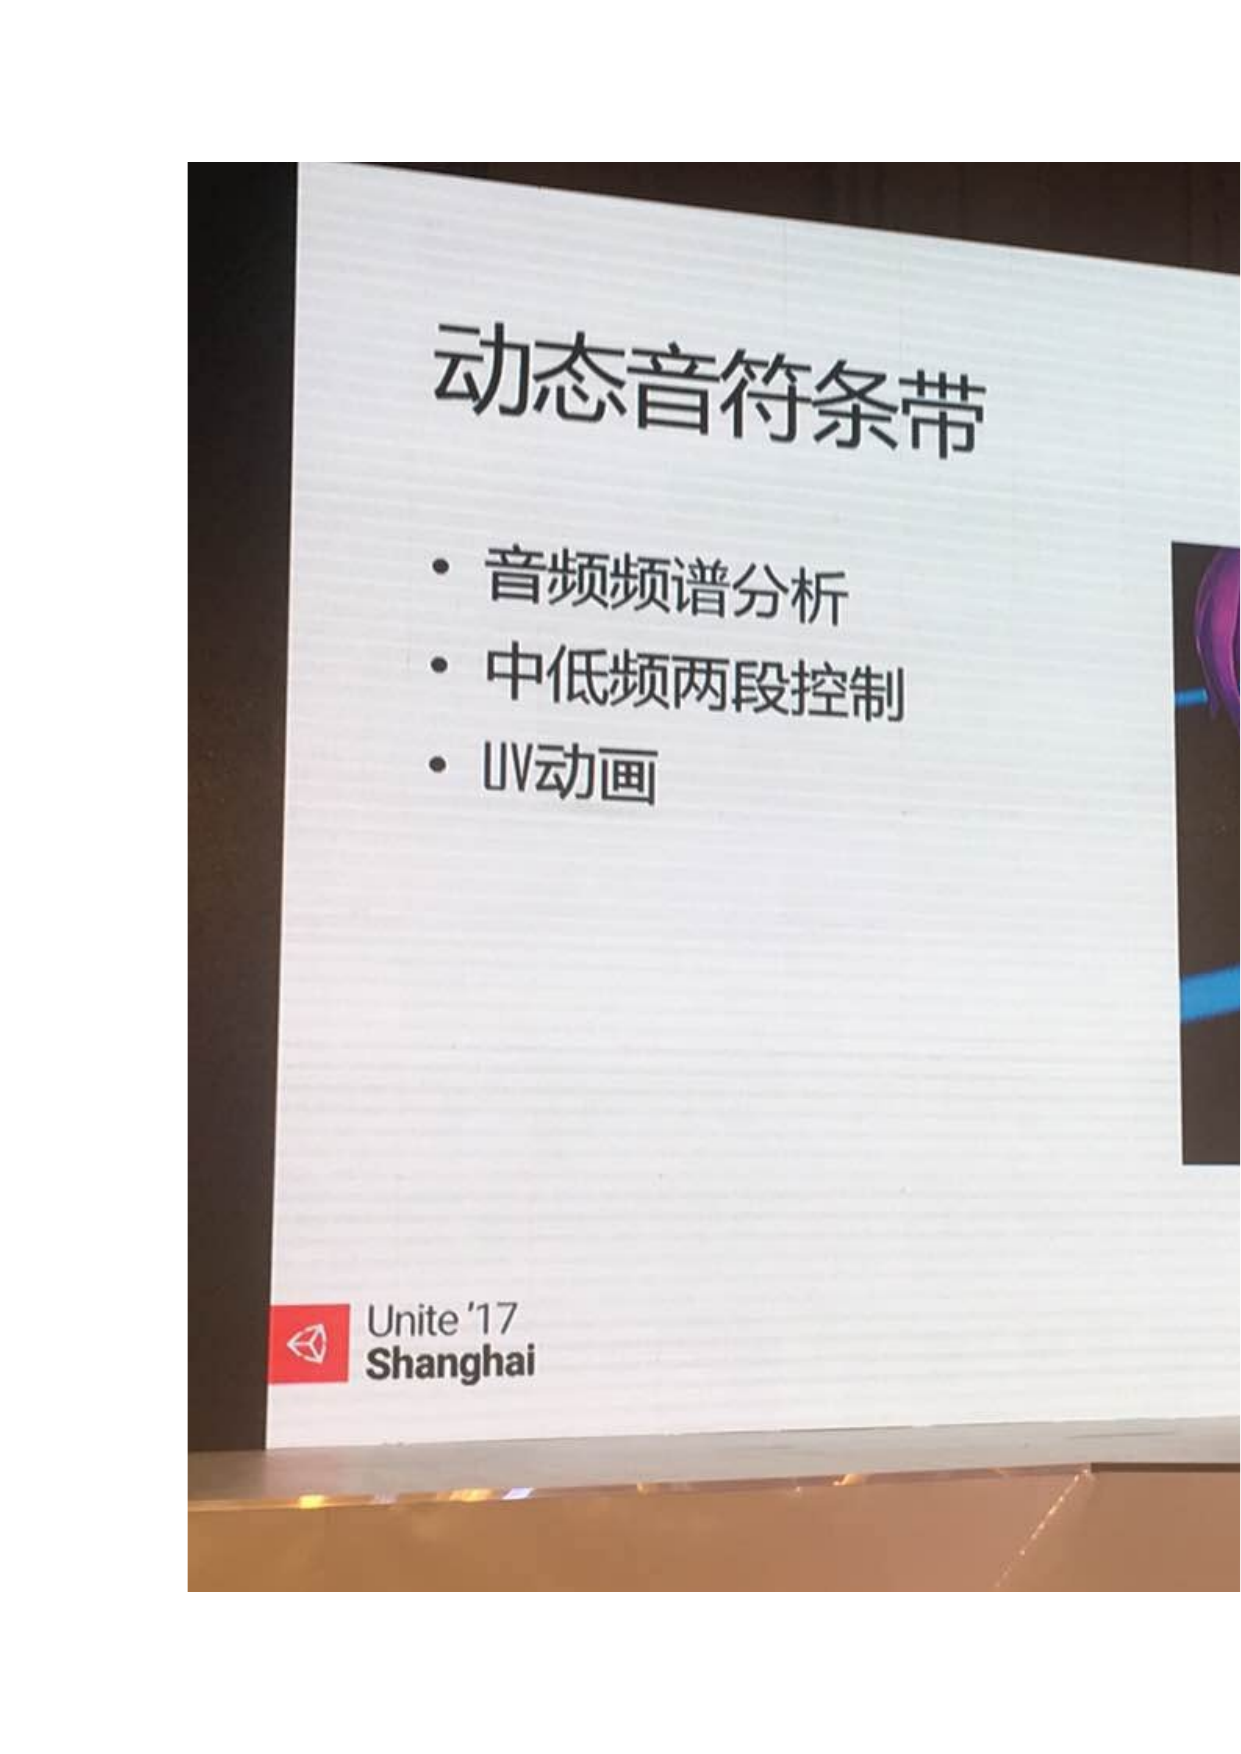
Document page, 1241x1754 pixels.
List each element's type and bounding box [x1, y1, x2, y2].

picture [187, 162, 1241, 1592]
